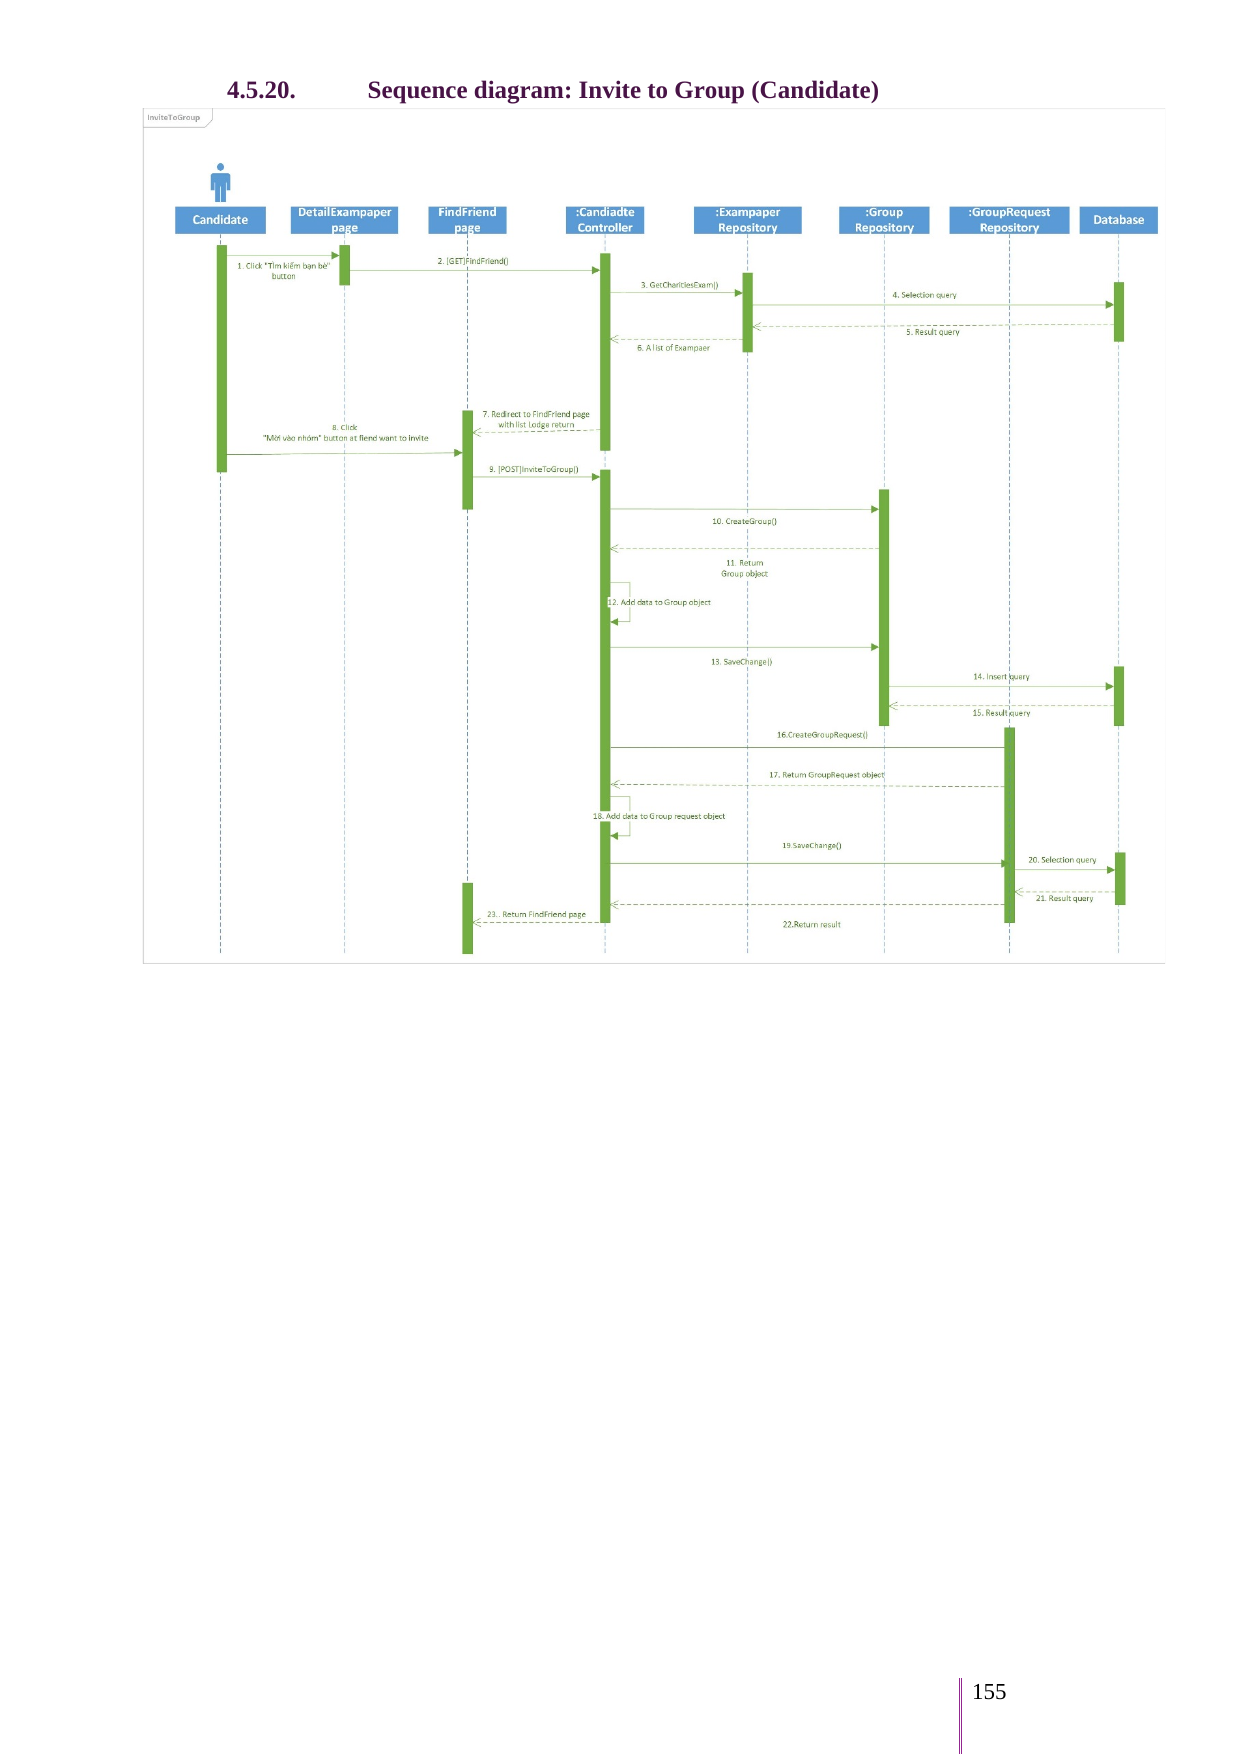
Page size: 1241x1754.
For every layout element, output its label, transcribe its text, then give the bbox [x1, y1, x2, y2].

subtitle Sequence diagram: Invite to Group (Candidate) [227, 75, 1165, 104]
picture [142, 108, 1166, 964]
